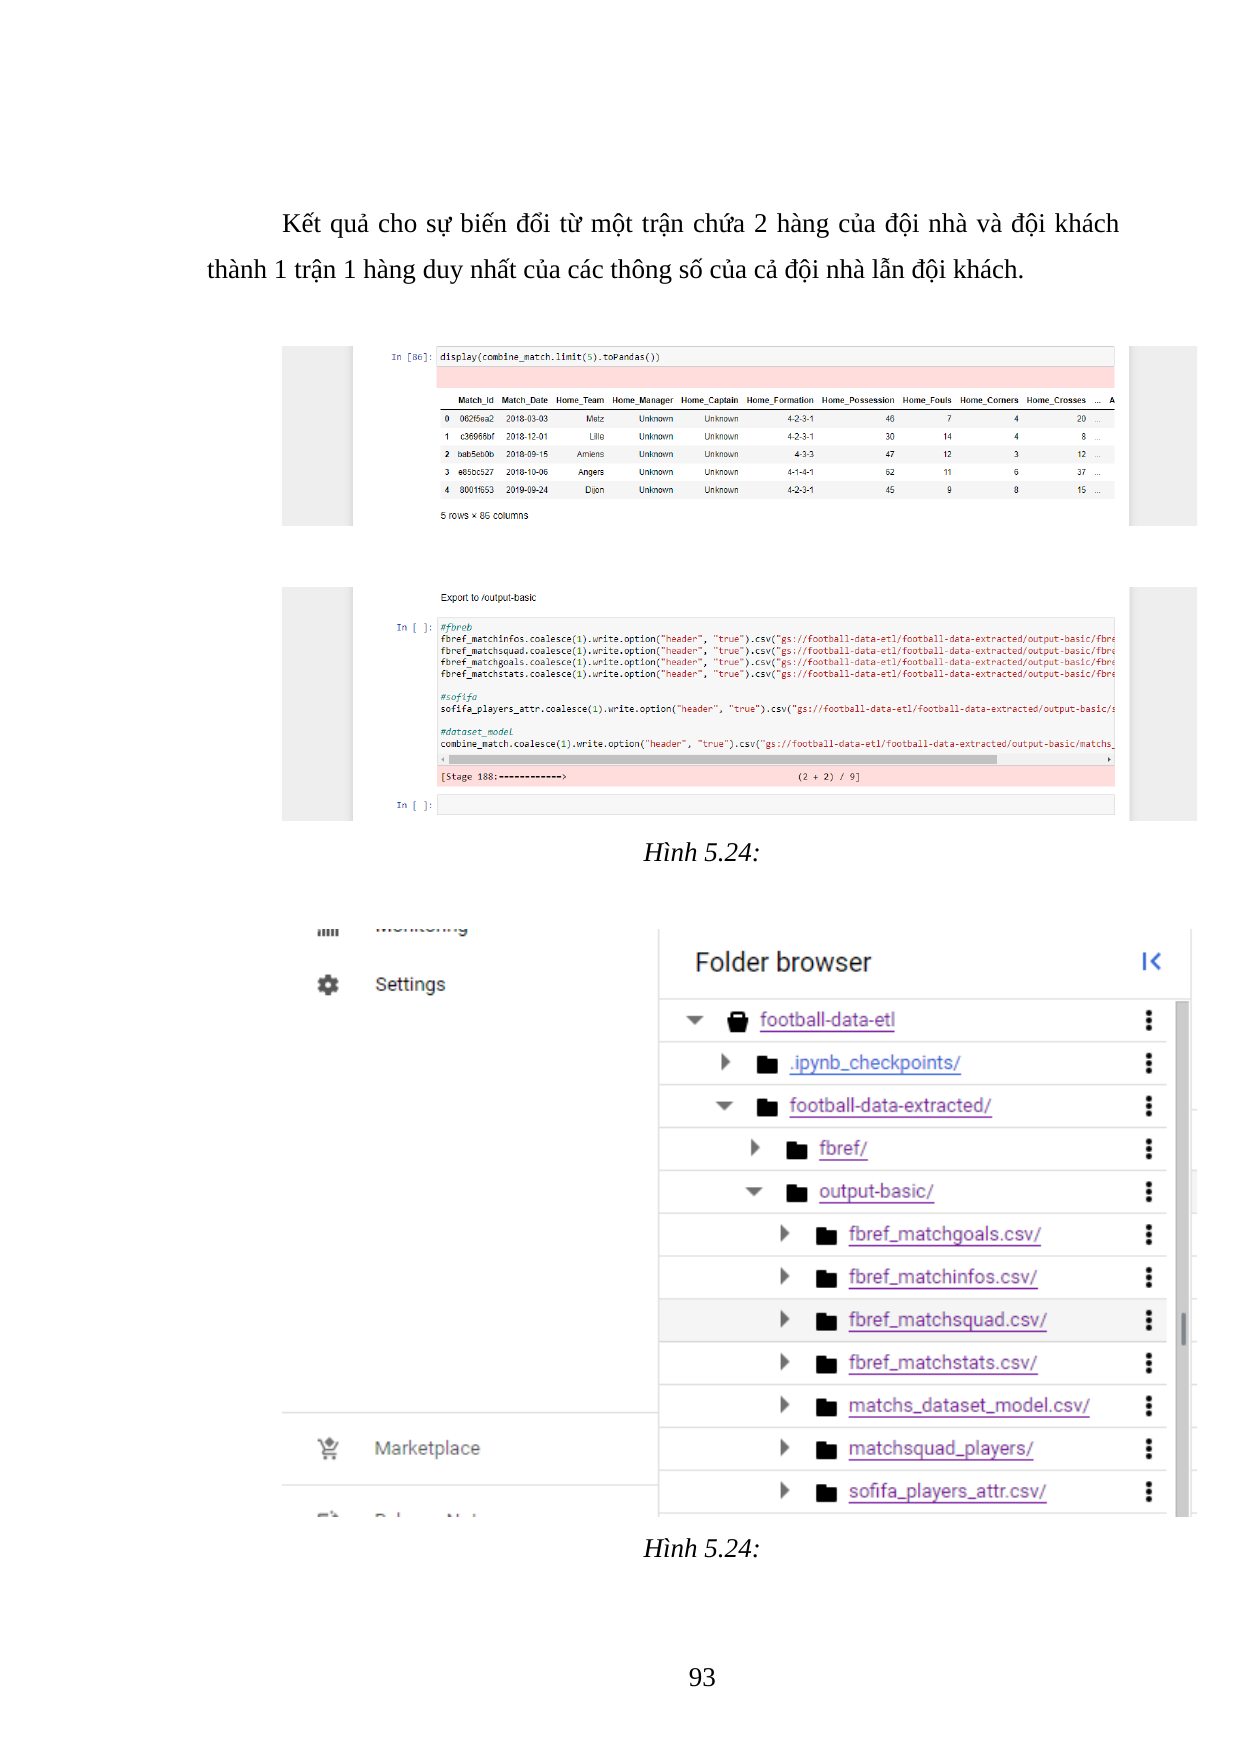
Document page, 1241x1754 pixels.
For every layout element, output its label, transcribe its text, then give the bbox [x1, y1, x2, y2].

text Hình 5.24: [207, 1532, 1122, 1563]
picture [281, 587, 1198, 821]
picture [281, 929, 1198, 1517]
text Kết quả cho sự biến đổi từ một trận chứa 2 hàng của đội nhà và đội khách thành 1 trận 1 hàng duy nhất của các thông số của cả đội nhà lẫn đội khách. [207, 207, 1122, 284]
text Hình 5.24: [207, 836, 1122, 867]
picture [281, 346, 1198, 526]
